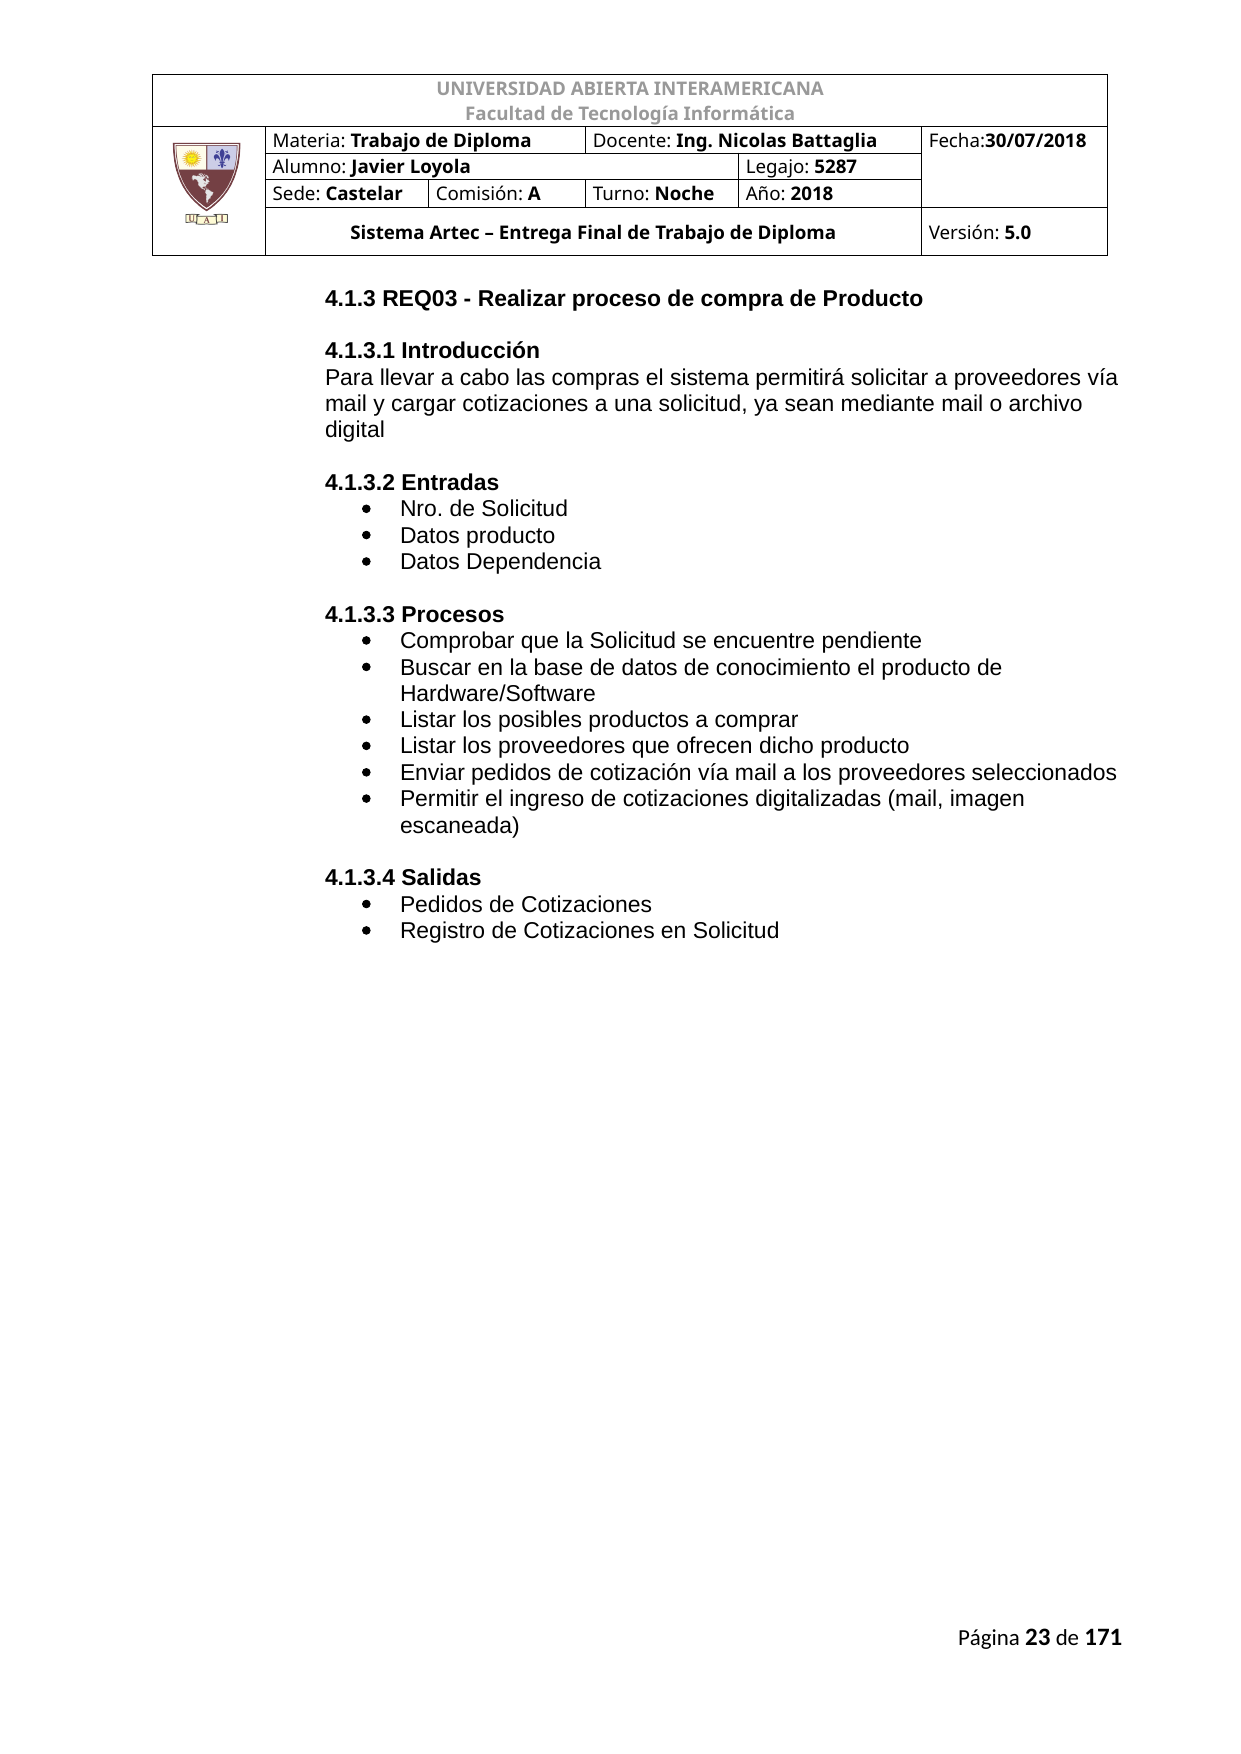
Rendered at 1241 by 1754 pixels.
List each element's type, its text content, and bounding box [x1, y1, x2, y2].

list Listar los proveedores que ofrecen dicho producto [362, 732, 1122, 759]
text 4.1.3.3 Procesos [325, 601, 1122, 627]
list Comprobar que la Solicitud se encuentre pendiente [362, 627, 1122, 653]
list Nro. de Solicitud [362, 495, 1122, 522]
list Buscar en la base de datos de conocimiento el producto de Hardware/Software [362, 653, 1122, 706]
list Datos Dependencia [362, 548, 1122, 574]
text 4.1.3 REQ03 - Realizar proceso de compra de Producto [325, 284, 1122, 311]
list Enviar pedidos de cotización vía mail a los proveedores seleccionados [362, 759, 1122, 785]
text 4.1.3.2 Entradas [325, 469, 1122, 495]
picture [157, 136, 257, 228]
list Registro de Cotizaciones en Solicitud [362, 917, 1122, 943]
list Pedidos de Cotizaciones [362, 891, 1122, 917]
text 4.1.3.4 Salidas [325, 864, 1122, 891]
list Listar los posibles productos a comprar [362, 706, 1122, 732]
text Para llevar a cabo las compras el sistema permitirá solicitar a proveedores vía mail y cargar cotizaciones a una solicitud, ya sean mediante mail o archivo digital [325, 363, 1122, 443]
list Permitir el ingreso de cotizaciones digitalizadas (mail, imagen escaneada) [362, 785, 1122, 838]
text 4.1.3.1 Introducción [325, 337, 1122, 363]
list Datos producto [362, 522, 1122, 548]
